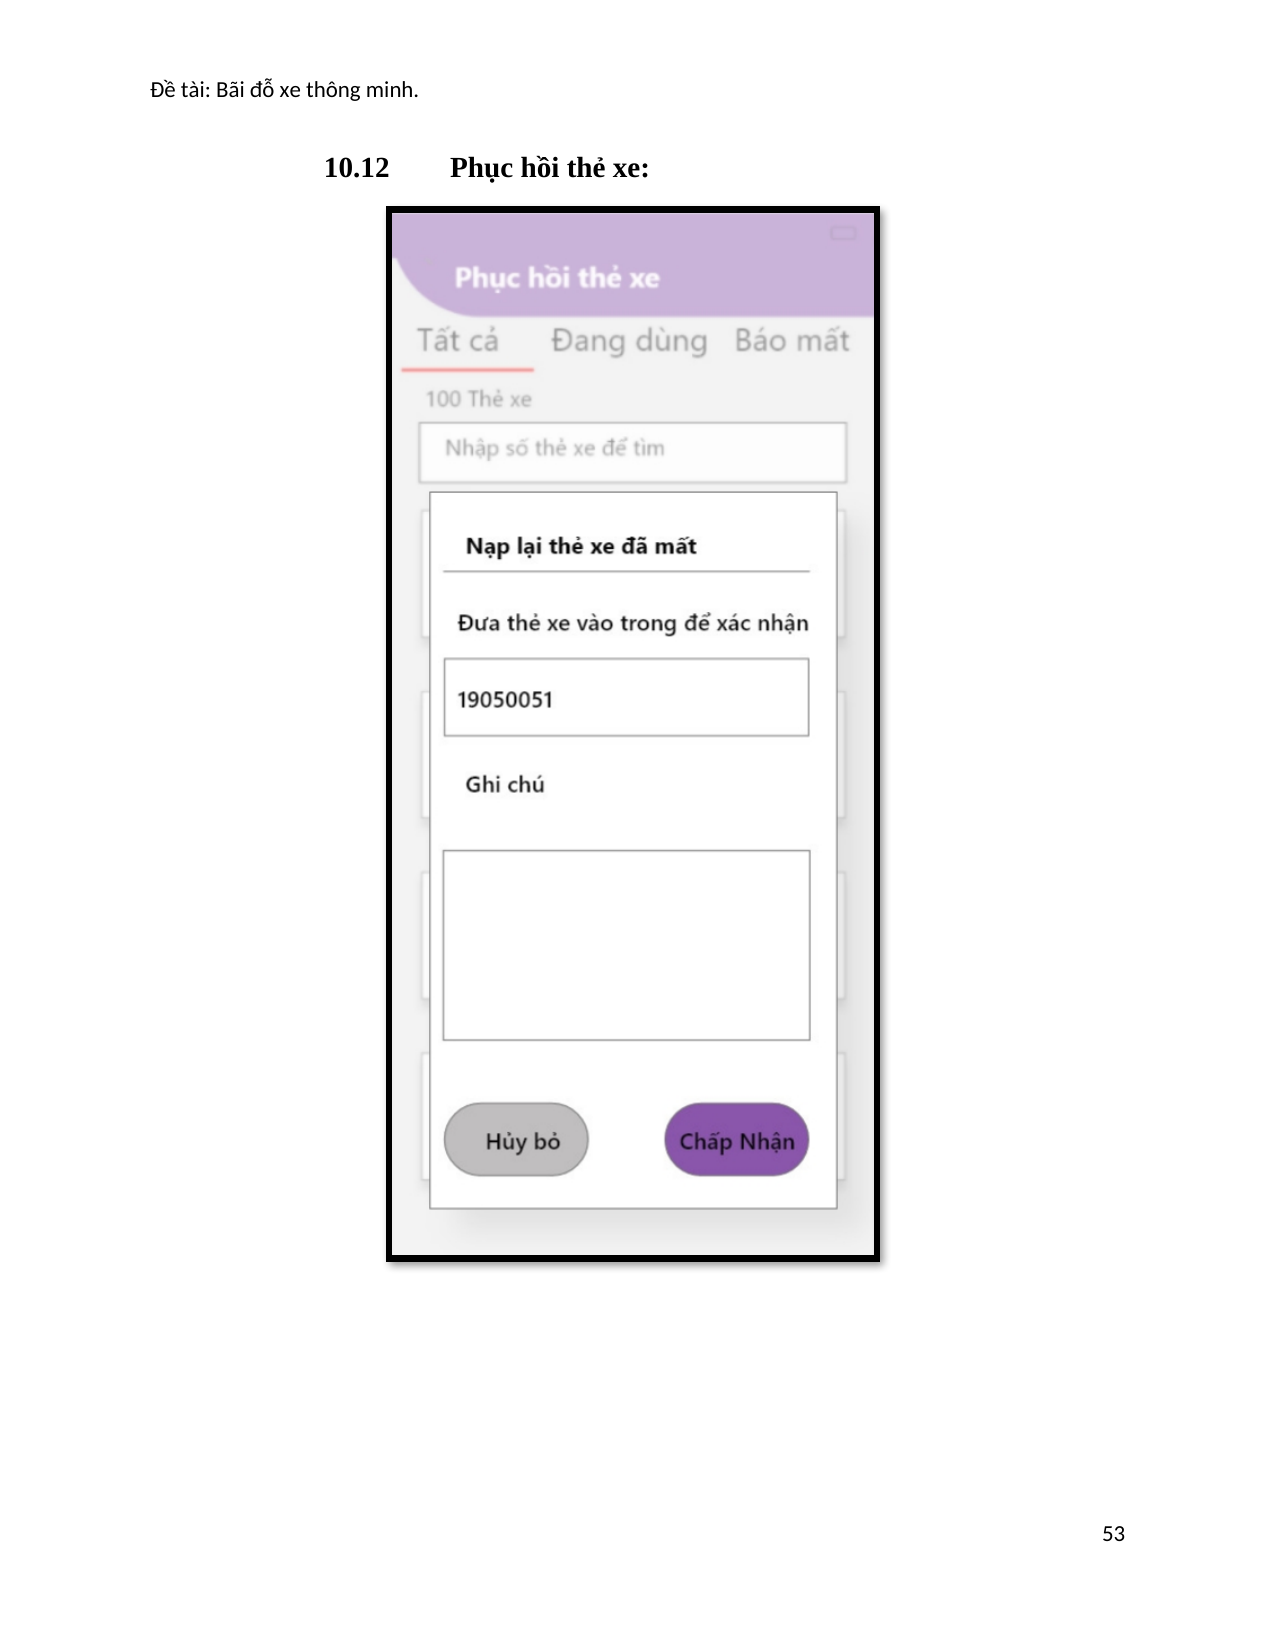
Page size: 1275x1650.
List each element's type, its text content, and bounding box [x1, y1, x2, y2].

picture [392, 213, 874, 1255]
text Phục hồi thẻ xe: [300, 150, 1125, 183]
